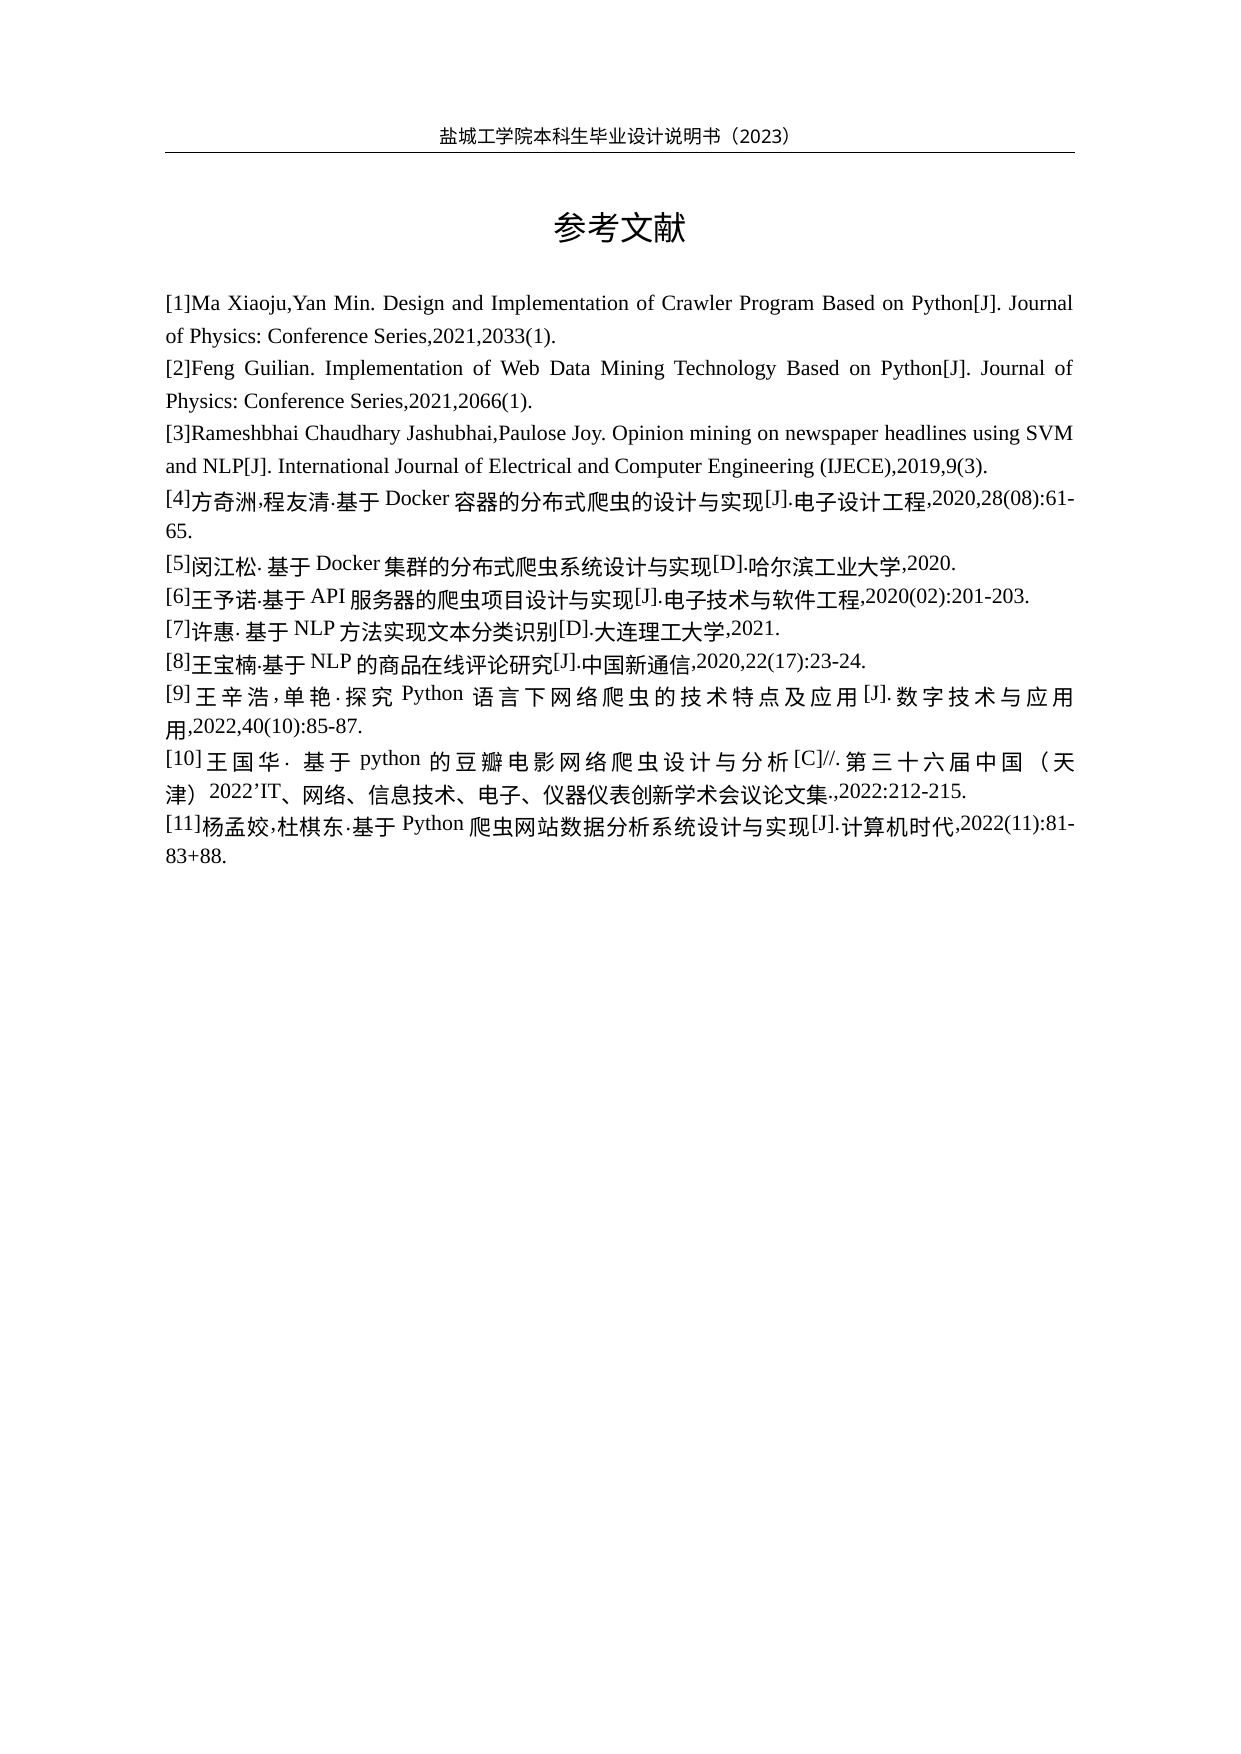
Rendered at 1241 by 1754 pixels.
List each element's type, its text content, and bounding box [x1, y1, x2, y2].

text [2]Feng Guilian. Implementation of Web Data Mining Technology Based on Python[J]. Journal of Physics: Conference Series,2021,2066(1). [165, 355, 1075, 420]
text [8]王宝楠.基于NLP的商品在线评论研究[J].中国新通信,2020,22(17):23-24. [165, 648, 1075, 680]
text [3]Rameshbhai Chaudhary Jashubhai,Paulose Joy. Opinion mining on newspaper headlines using SVM and NLP[J]. International Journal of Electrical and Computer Engineering (IJECE),2019,9(3). [165, 420, 1075, 485]
text [6]王予诺.基于API服务器的爬虫项目设计与实现[J].电子技术与软件工程,2020(02):201-203. [165, 583, 1075, 615]
subtitle 参考文献 [165, 193, 1075, 258]
text [1]Ma Xiaoju,Yan Min. Design and Implementation of Crawler Program Based on Python[J]. Journal of Physics: Conference Series,2021,2033(1). [165, 290, 1075, 355]
text [4]方奇洲,程友清.基于Docker容器的分布式爬虫的设计与实现[J].电子设计工程,2020,28(08):61-65. [165, 485, 1075, 550]
text [11]杨孟姣,杜棋东.基于Python爬虫网站数据分析系统设计与实现[J].计算机时代,2022(11):81-83+88. [165, 810, 1075, 875]
text [7]许惠. 基于NLP方法实现文本分类识别[D].大连理工大学,2021. [165, 615, 1075, 648]
text [5]闵江松. 基于Docker集群的分布式爬虫系统设计与实现[D].哈尔滨工业大学,2020. [165, 550, 1075, 583]
text [10]王国华. 基于python的豆瓣电影网络爬虫设计与分析[C]//.第三十六届中国（天津）2022’IT、网络、信息技术、电子、仪器仪表创新学术会议论文集.,2022:212-215. [165, 745, 1075, 810]
text [9]王辛浩,单艳.探究Python语言下网络爬虫的技术特点及应用[J].数字技术与应用用,2022,40(10):85-87. [165, 680, 1075, 745]
